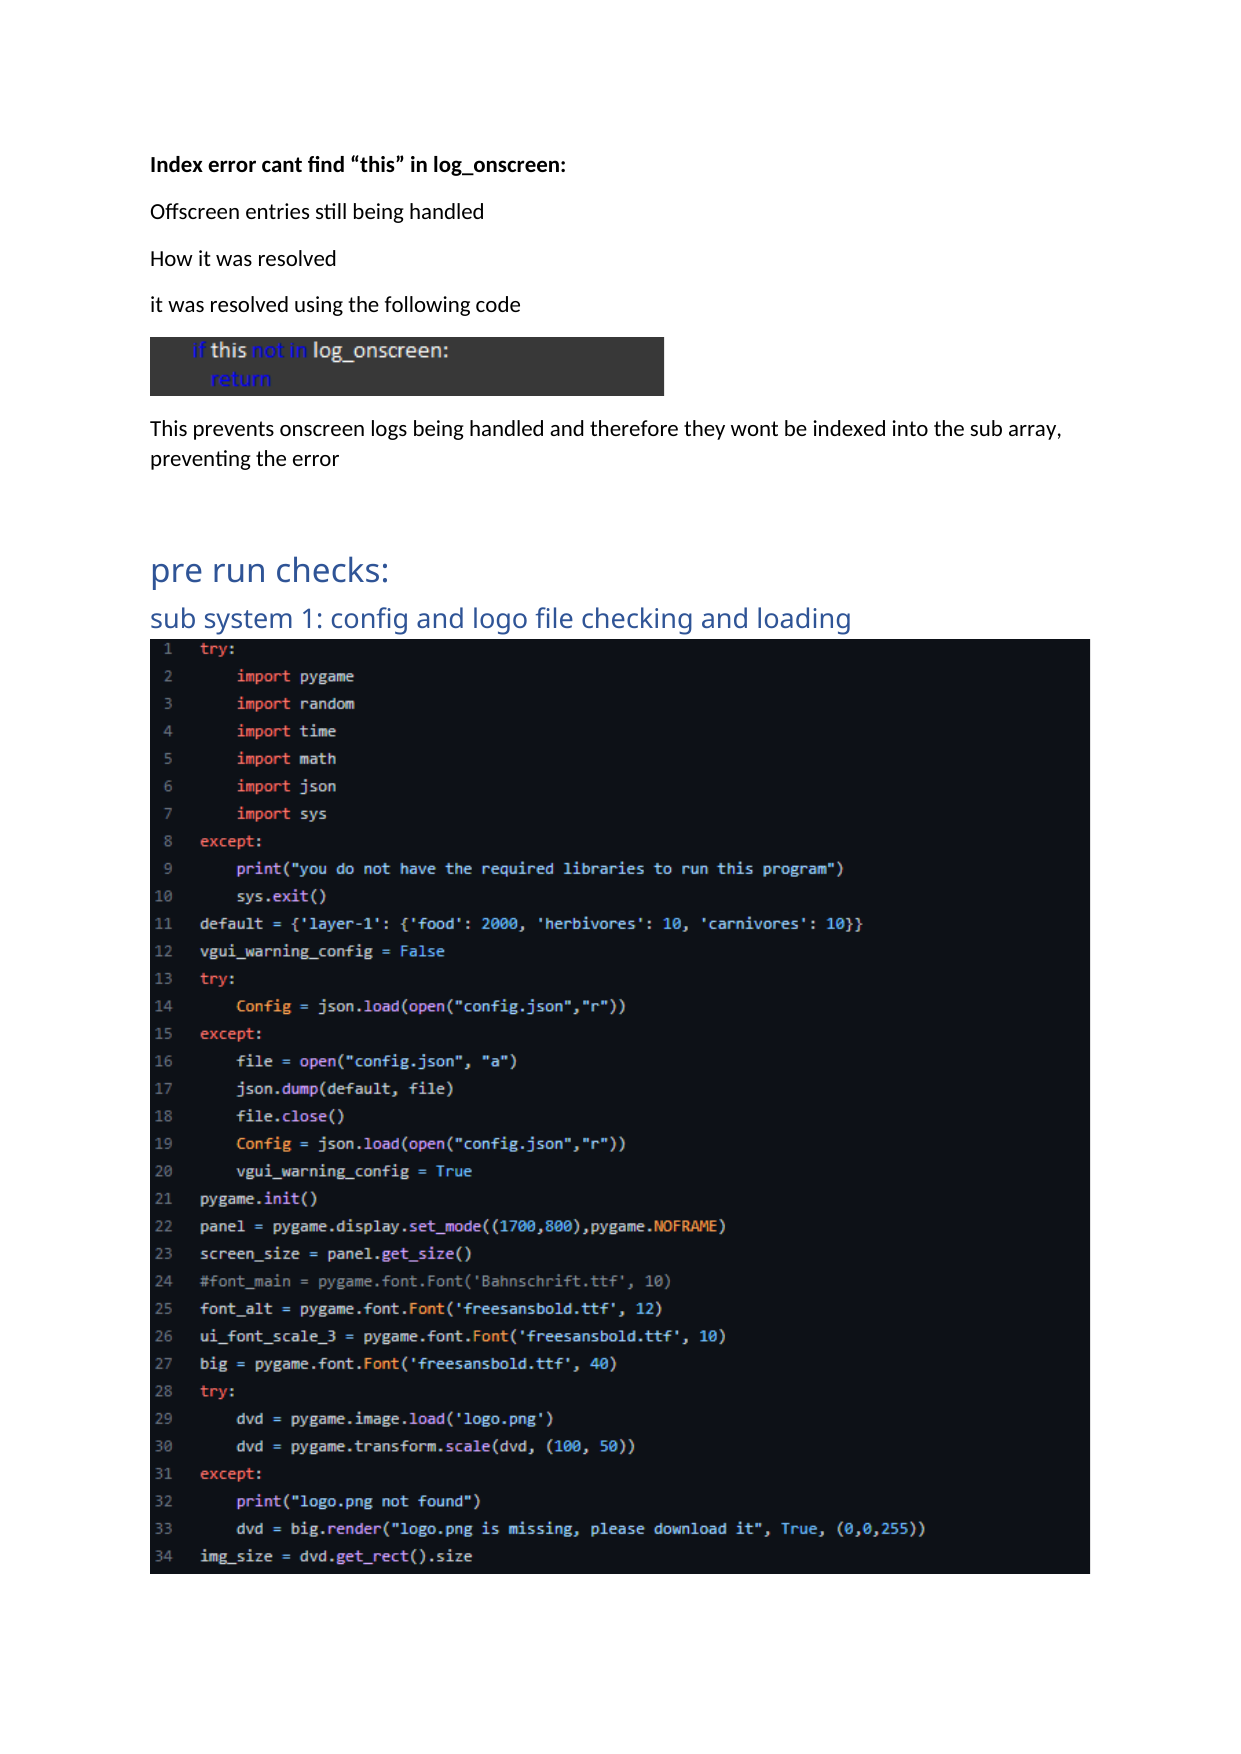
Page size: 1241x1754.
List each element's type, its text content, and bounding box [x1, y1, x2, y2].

subtitle pre run checks: [150, 546, 1090, 592]
subtitle sub system 1: config and logo file checking and loading [150, 599, 1090, 636]
text This prevents onscreen logs being handled and therefore they wont be indexed into the sub array, preventing the error [150, 414, 1090, 472]
text Index error cant find “this” in log_onscreen: [150, 150, 1090, 178]
picture [150, 337, 665, 396]
text it was resolved using the following code [150, 291, 1090, 319]
picture [150, 639, 1091, 1574]
text Offscreen entries still being handled [150, 197, 1090, 225]
text How it was resolved [150, 244, 1090, 272]
